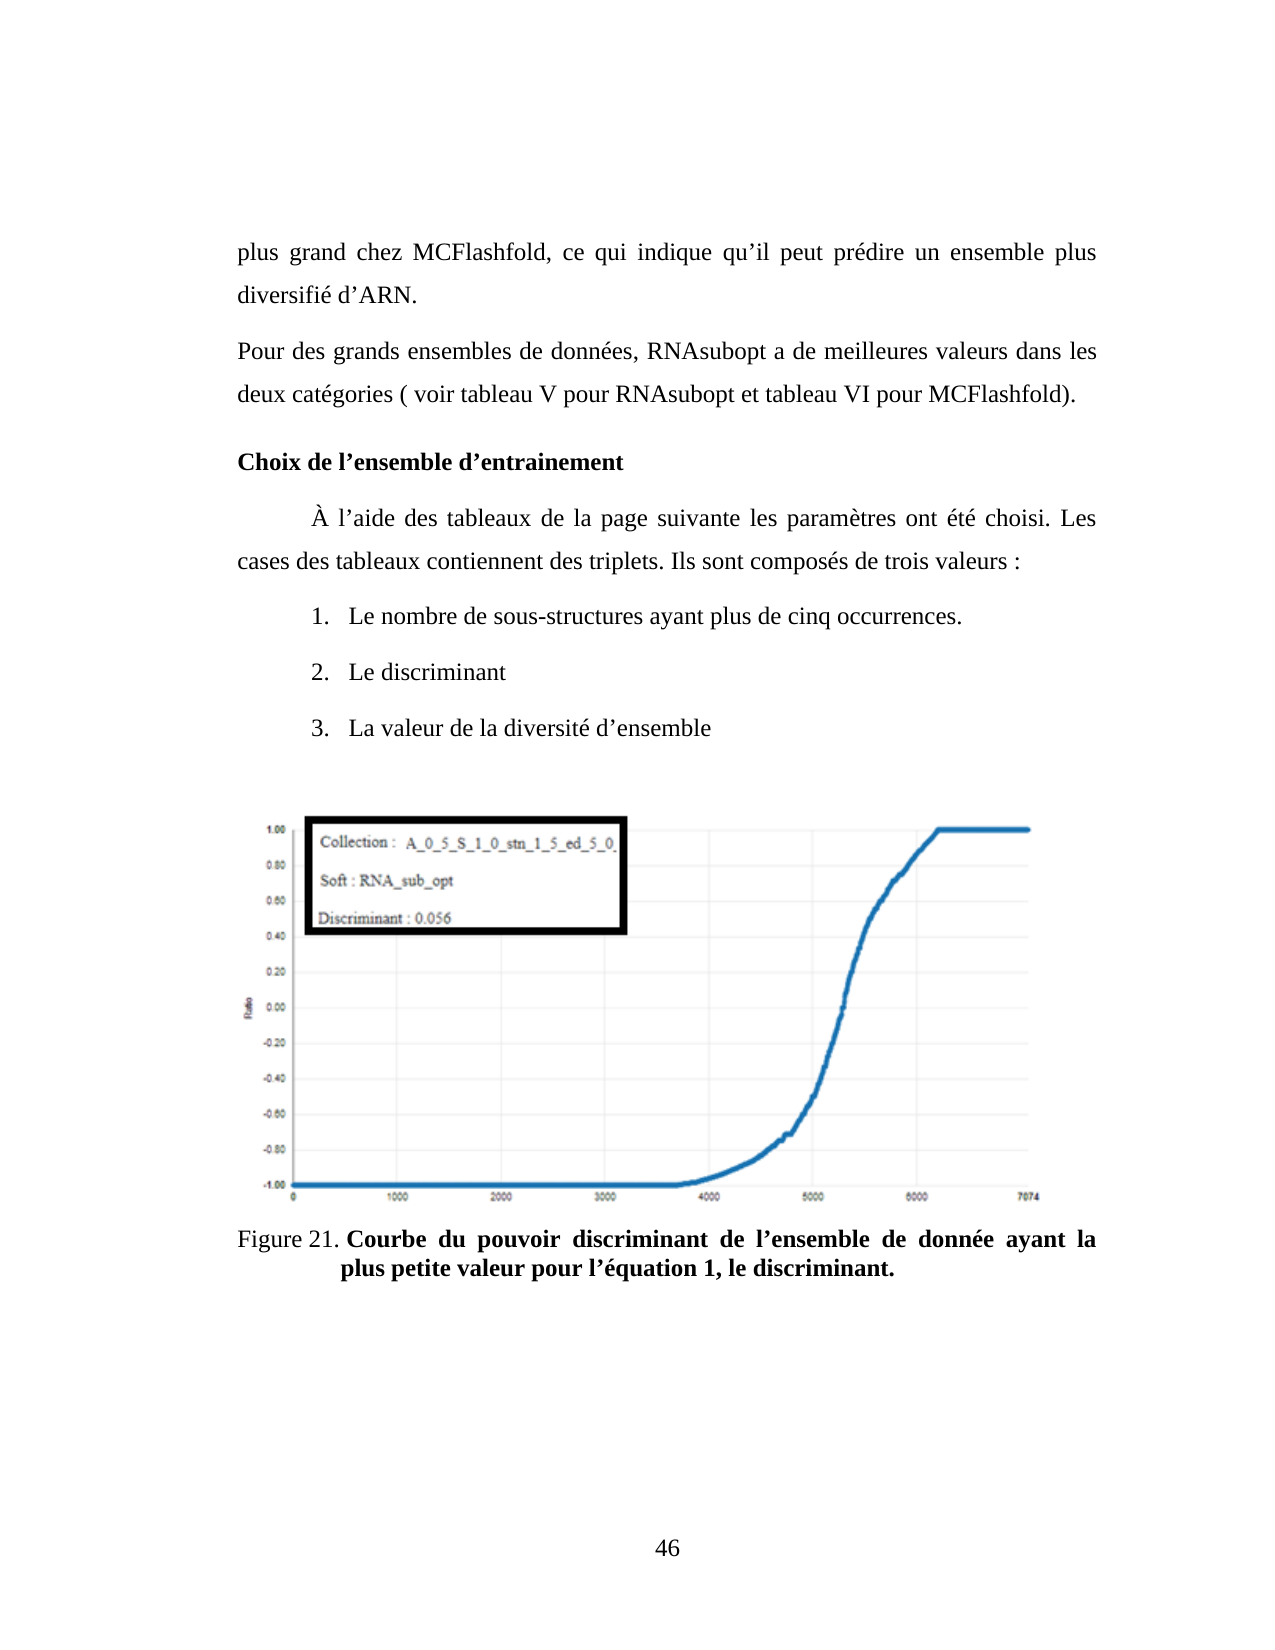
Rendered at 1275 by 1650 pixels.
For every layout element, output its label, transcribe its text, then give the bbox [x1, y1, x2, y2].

text Courbe du pouvoir discriminant de l’ensemble de donnée ayant la plus petite valeur pour l’équation 1, le discriminant. [237, 1224, 1098, 1282]
list Le nombre de sous-structures ayant plus de cinq occurrences. [311, 601, 1098, 630]
picture [237, 797, 1057, 1225]
text Pour des grands ensembles de données, RNAsubopt a de meilleures valeurs dans les deux catégories ( voir tableau V pour RNAsubopt et tableau VI pour MCFlashfold). [237, 336, 1098, 408]
list Le discriminant [311, 657, 1098, 686]
subtitle Choix de l’ensemble d’entrainement [237, 447, 1098, 476]
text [237, 237, 1098, 309]
list La valeur de la diversité d’ensemble [311, 713, 1098, 741]
text À l’aide des tableaux de la page suivante les paramètres ont été choisi. Les cases des tableaux contiennent des triplets. Ils sont composés de trois valeurs : [237, 503, 1098, 574]
